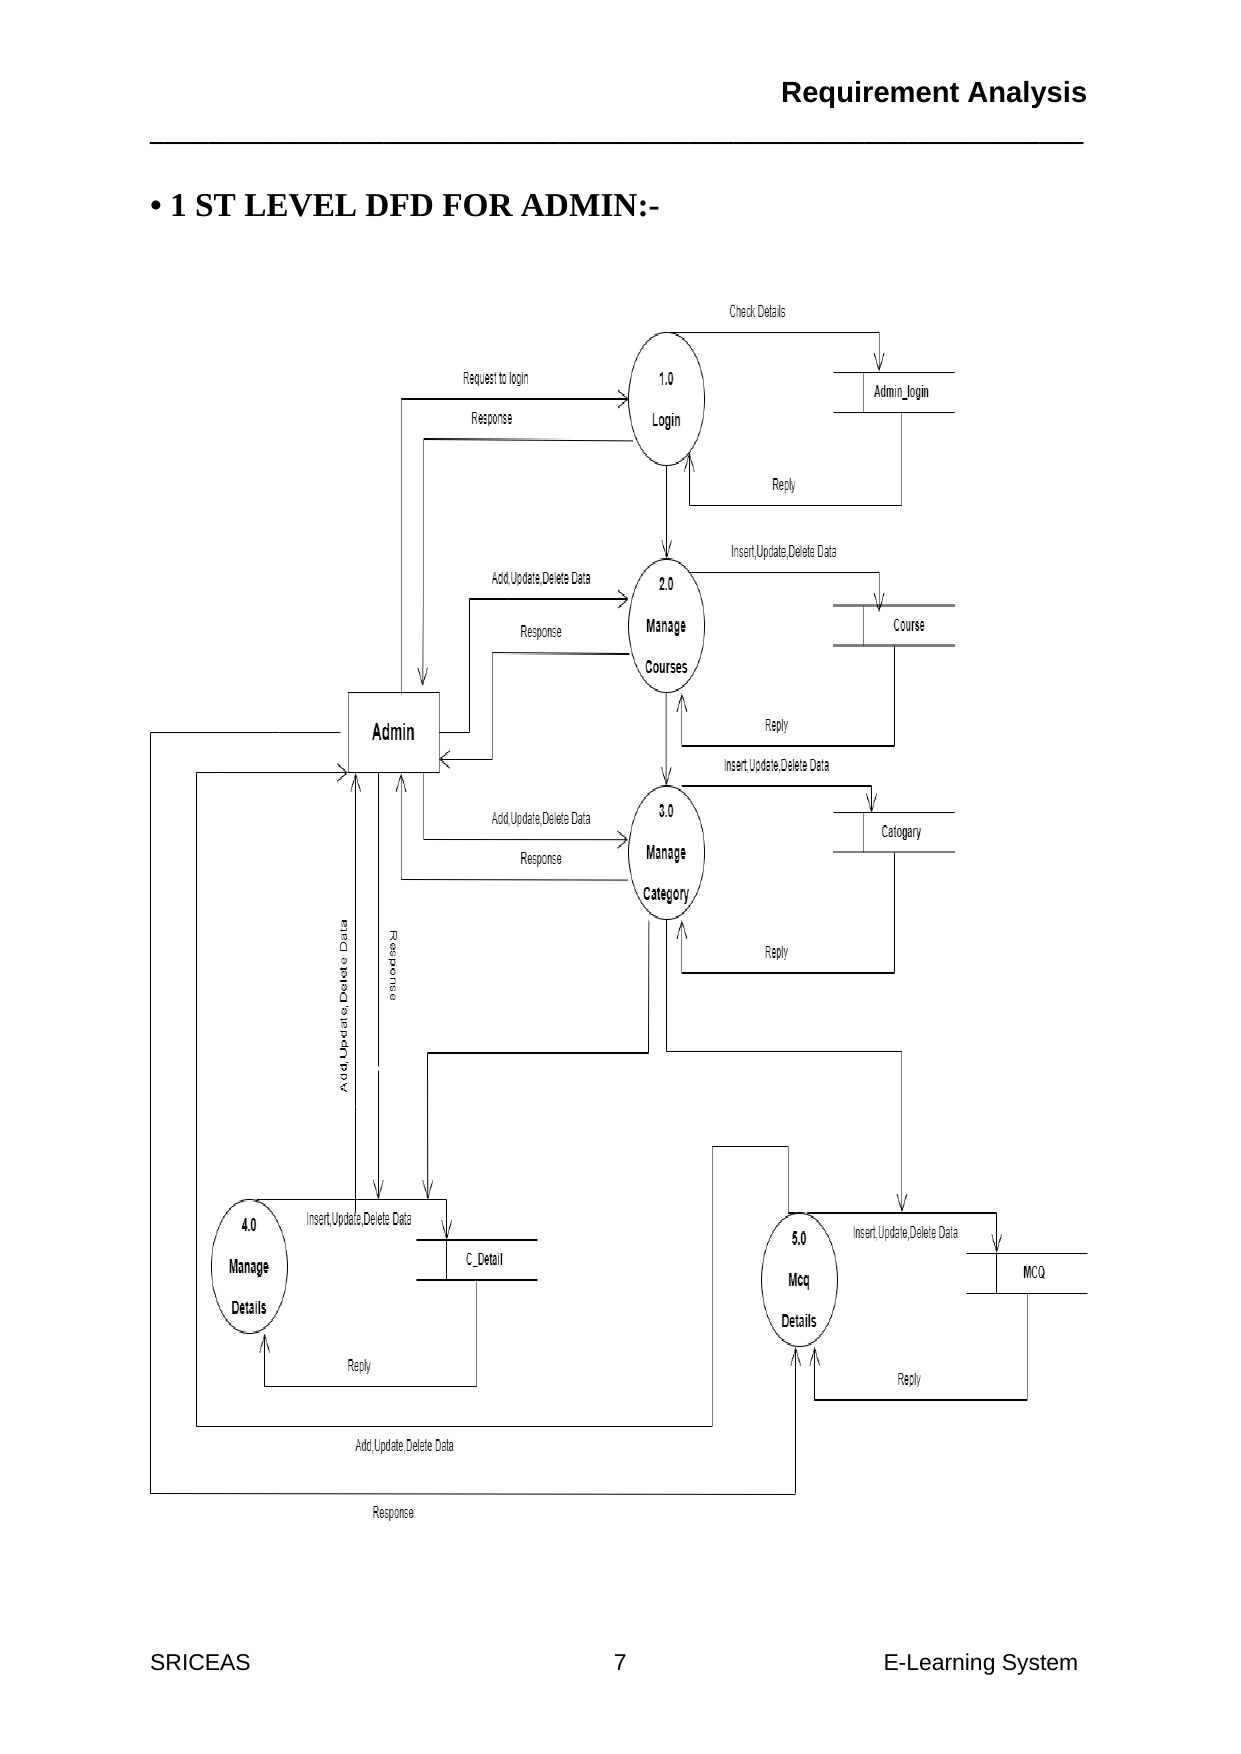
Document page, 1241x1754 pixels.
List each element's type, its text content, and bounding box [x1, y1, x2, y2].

text • 1 ST LEVEL DFD FOR ADMIN:- [150, 185, 1090, 223]
picture [150, 292, 1090, 1536]
